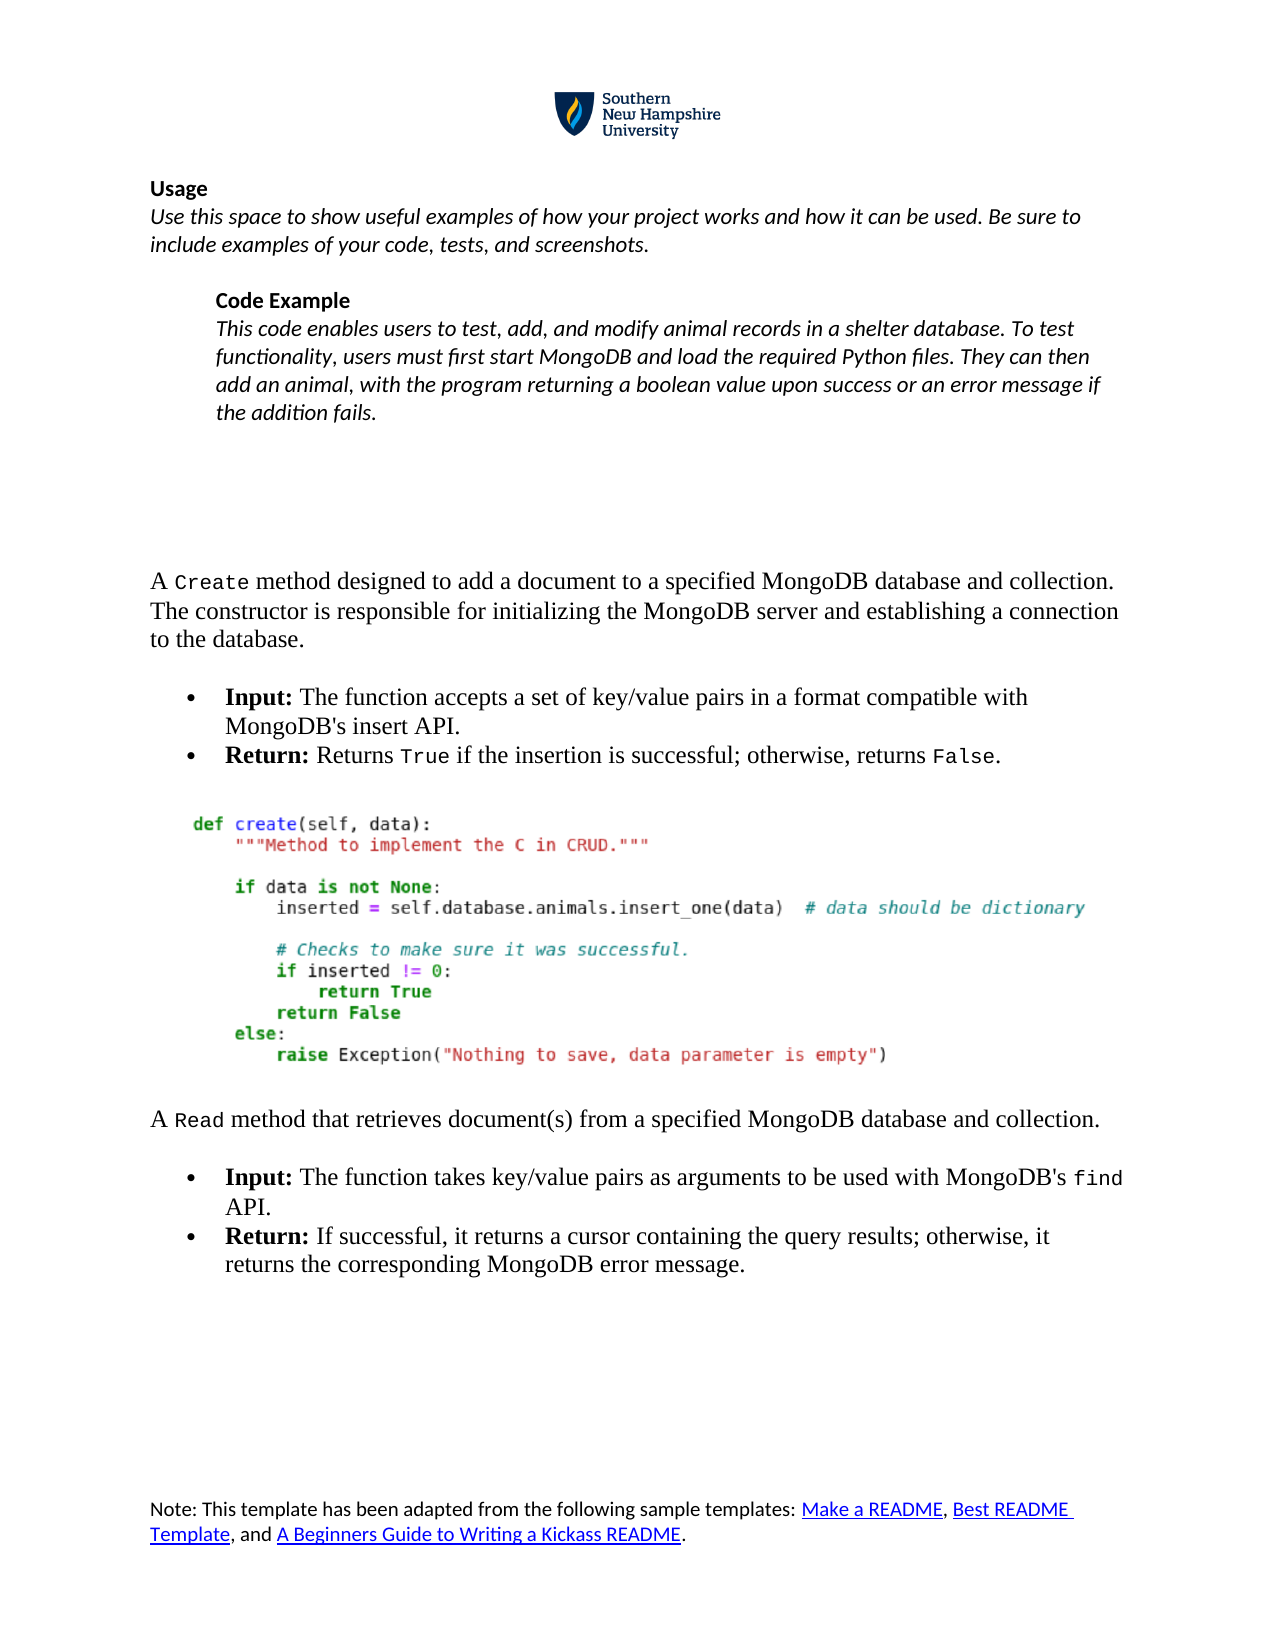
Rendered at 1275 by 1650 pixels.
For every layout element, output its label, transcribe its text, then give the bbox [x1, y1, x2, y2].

text This code enables users to test, add, and modify animal records in a shelter database. To test functionality, users must first start MongoDB and load the required Python files. They can then add an animal, with the program returning a boolean value upon success or an error message if the addition fails. [216, 314, 1125, 426]
picture [546, 75, 729, 154]
text Use this space to show useful examples of how your project works and how it can be used. Be sure to include examples of your code, tests, and screenshots. [150, 202, 1125, 258]
list Input: The function takes key/value pairs as arguments to be used with MongoDB's find API. [187, 1162, 1125, 1221]
list Input: The function accepts a set of key/value pairs in a format compatible with MongoDB's insert API. [187, 682, 1125, 740]
text The constructor is responsible for initializing the MongoDB server and establishing a connection to the database. [150, 596, 1125, 653]
subtitle Code Example [150, 286, 1125, 314]
picture [150, 798, 1125, 1075]
text A Create method designed to add a document to a specified MongoDB database and collection. [150, 566, 1125, 596]
list Return: If successful, it returns a cursor containing the query results; otherwise, it returns the corresponding MongoDB error message. [187, 1221, 1125, 1278]
subtitle Usage [150, 174, 1125, 202]
text A Read method that retrieves document(s) from a specified MongoDB database and collection. [150, 1104, 1125, 1133]
list Return: Returns True if the insertion is successful; otherwise, returns False. [187, 740, 1125, 769]
